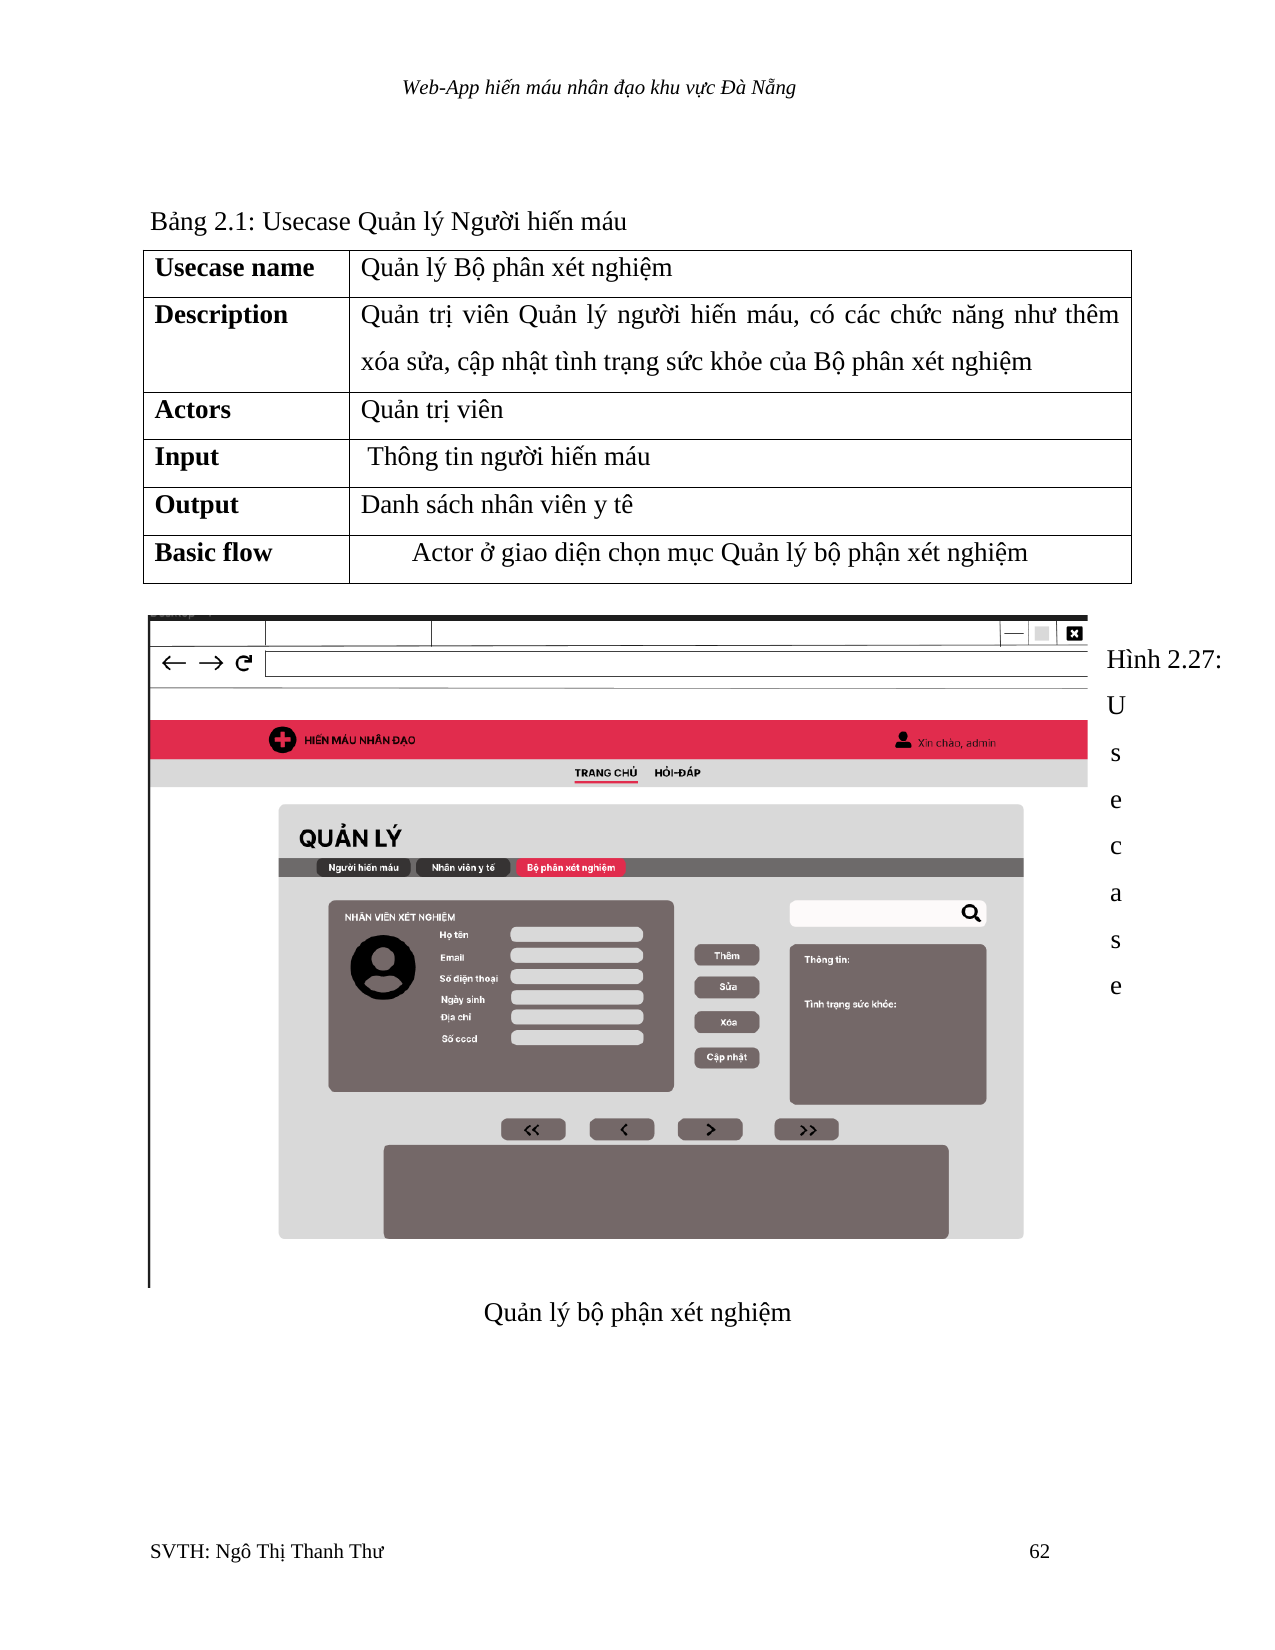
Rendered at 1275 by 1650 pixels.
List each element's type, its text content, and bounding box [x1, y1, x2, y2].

table_header Quản lý Bộ phân xét nghiệm [350, 251, 1131, 297]
table_header Usecase name [144, 251, 349, 297]
table_cell Basic flow [144, 536, 349, 582]
table_cell Danh sách nhân viên y tê [350, 488, 1131, 535]
table_cell Output [144, 488, 349, 535]
table_cell Input [144, 440, 349, 487]
table_cell Actor ở giao diện chọn mục Quản lý bộ phận xét nghiệm [350, 536, 1131, 582]
subtitle Usecase Quản lý Người hiến máu [150, 205, 1125, 236]
table_cell Description [144, 298, 349, 392]
table_cell Quản trị viên Quản lý người hiến máu, có các chức năng như thêm xóa sửa, cập nhật tình trạng sức khỏe của Bộ phân xét nghiệm [350, 298, 1131, 392]
table_cell Thông tin người hiến máu [350, 440, 1131, 487]
table_cell Quản trị viên [350, 393, 1131, 439]
table_cell Actors [144, 393, 349, 439]
picture [146, 615, 1087, 1287]
